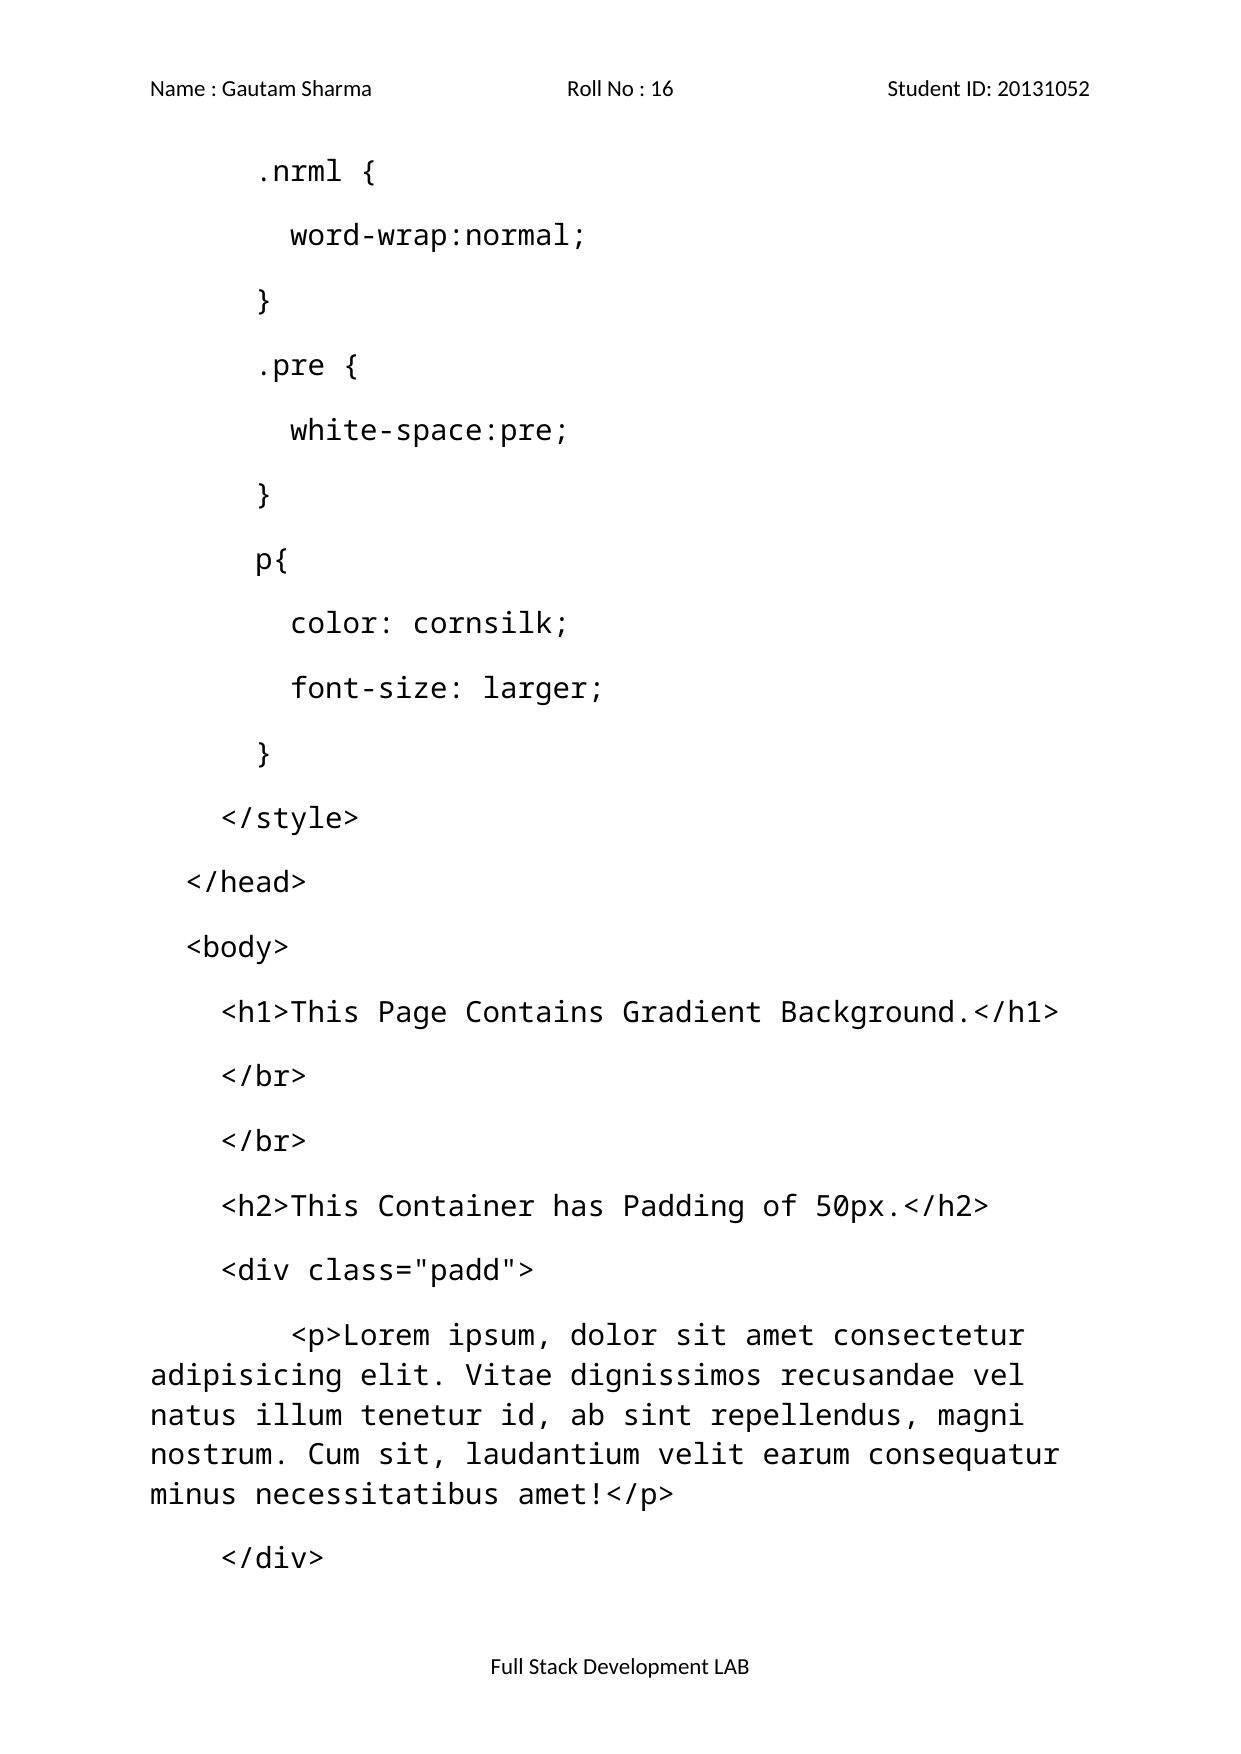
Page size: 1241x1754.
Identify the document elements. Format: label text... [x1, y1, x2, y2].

text <div class="padd"> [150, 1250, 1090, 1289]
text .pre { [150, 344, 1090, 384]
text color: cornsilk; [150, 603, 1090, 642]
text p{ [150, 538, 1090, 578]
text .nrml { [150, 150, 1090, 190]
text white-space:pre; [150, 409, 1090, 448]
text </style> [150, 797, 1090, 837]
text } [150, 279, 1090, 319]
text font-size: larger; [150, 667, 1090, 707]
text </br> [150, 1056, 1090, 1095]
text </head> [150, 862, 1090, 901]
text <p>Lorem ipsum, dolor sit amet consectetur adipisicing elit. Vitae dignissimos recusandae vel natus illum tenetur id, ab sint repellendus, magni nostrum. Cum sit, laudantium velit earum consequatur minus necessitatibus amet!</p> [150, 1314, 1090, 1513]
text <h2>This Container has Padding of 50px.</h2> [150, 1185, 1090, 1225]
text } [150, 473, 1090, 513]
text </br> [150, 1120, 1090, 1160]
text } [150, 732, 1090, 772]
text <h1>This Page Contains Gradient Background.</h1> [150, 991, 1090, 1031]
text <body> [150, 926, 1090, 966]
text word-wrap:normal; [150, 215, 1090, 254]
text </div> [150, 1538, 1090, 1577]
